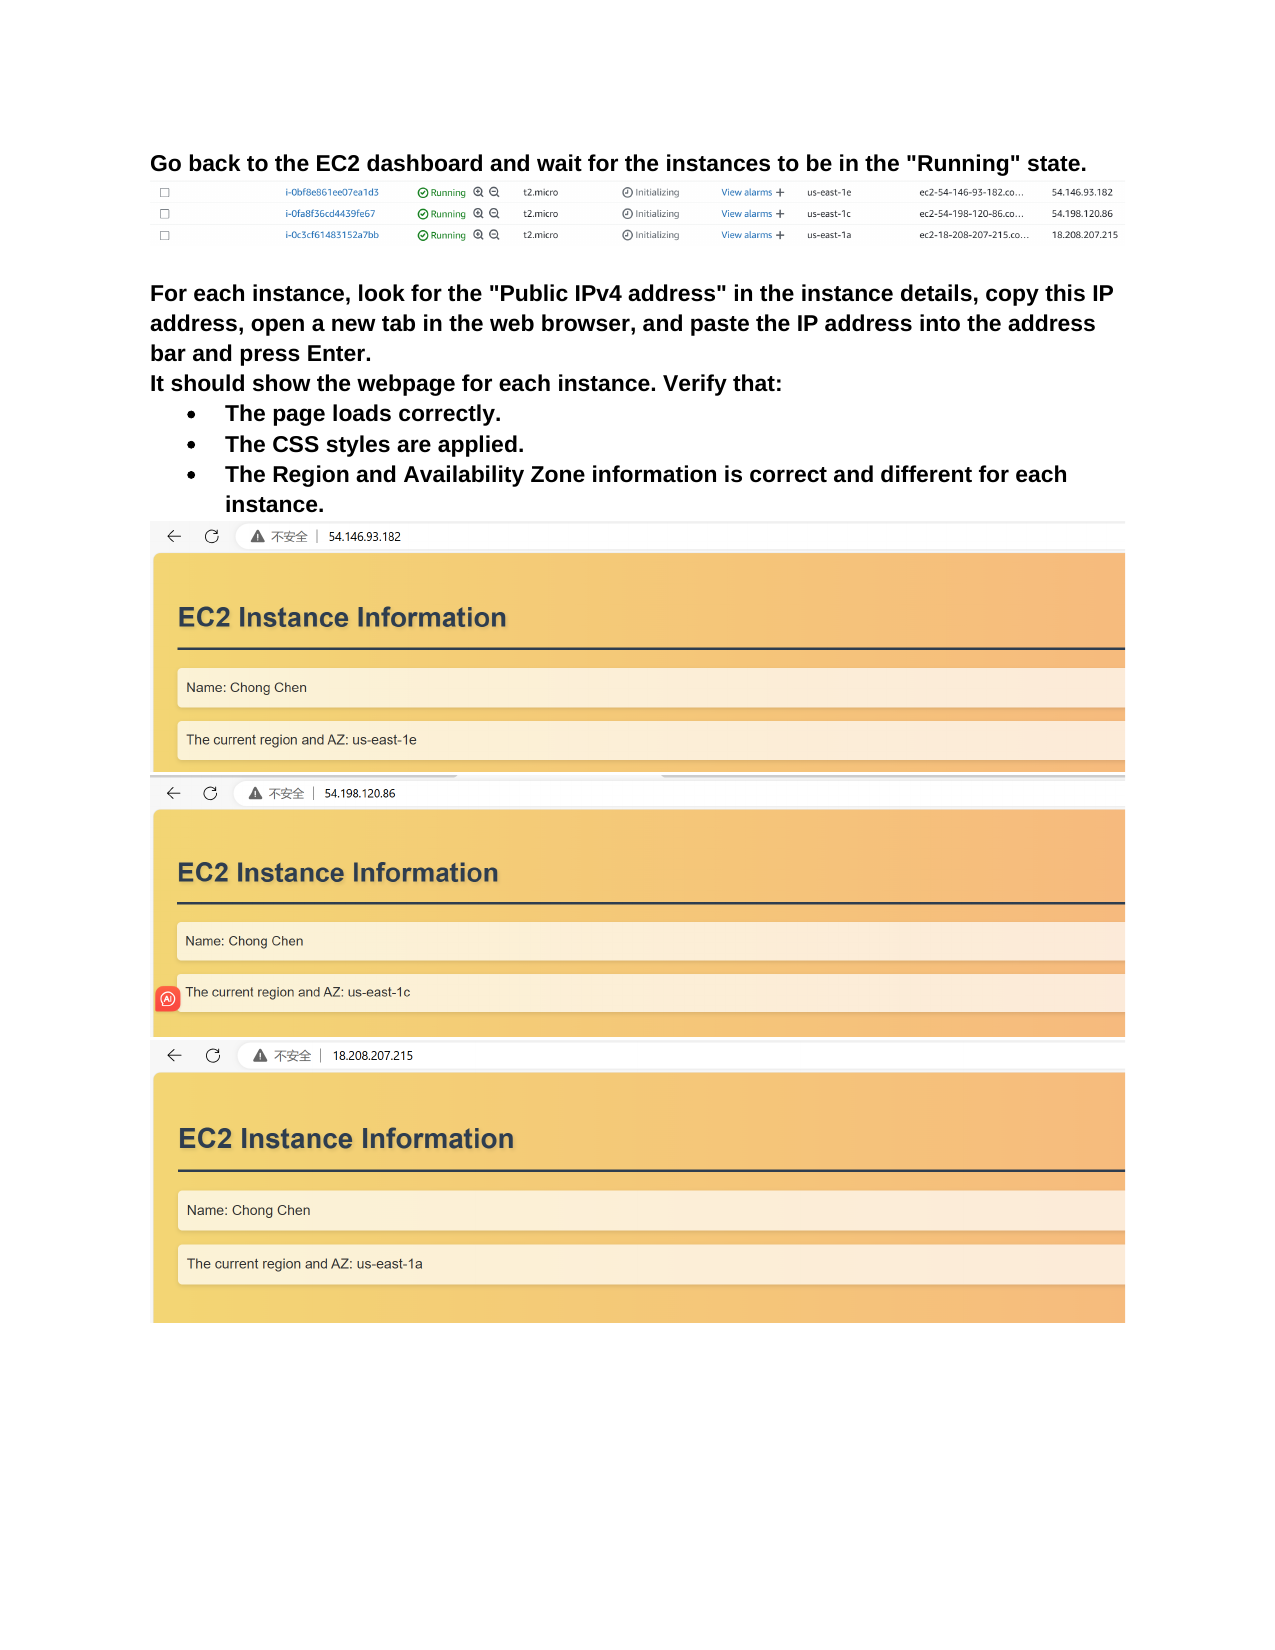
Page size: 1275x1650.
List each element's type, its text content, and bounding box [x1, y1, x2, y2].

text Go back to the EC2 dashboard and wait for the instances to be in the "Running" state. [150, 150, 1125, 176]
list The CSS styles are applied. [187, 431, 1125, 457]
picture [150, 521, 1125, 772]
text It should show the webpage for each instance. Verify that: [150, 370, 1125, 396]
list The page loads correctly. [187, 400, 1125, 427]
picture [150, 775, 1125, 1037]
text For each instance, look for the "Public IPv4 address" in the instance details, copy this IP address, open a new tab in the web browser, and paste the IP address into the address bar and press Enter. [150, 279, 1125, 366]
list The Region and Availability Zone information is correct and different for each instance. [187, 461, 1125, 517]
picture [150, 180, 1125, 246]
picture [150, 1040, 1125, 1323]
